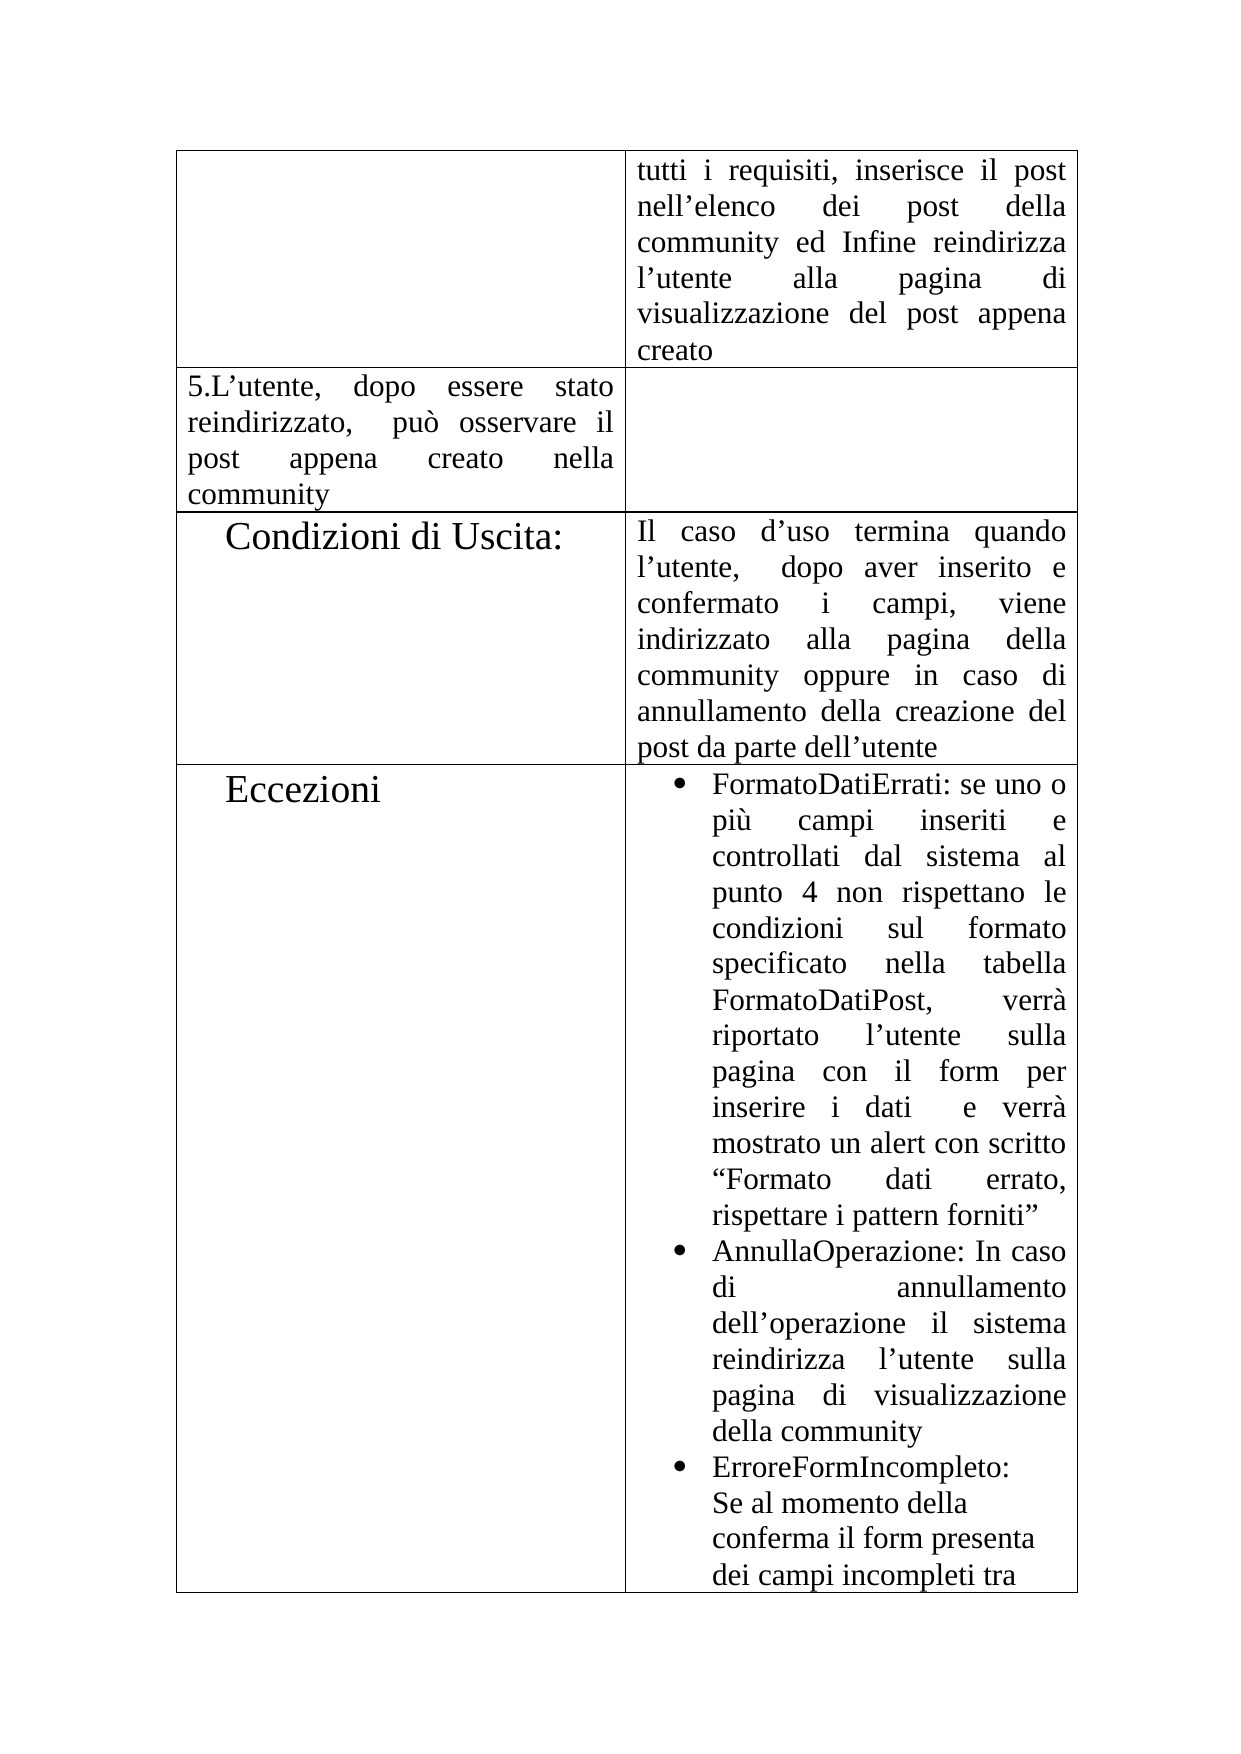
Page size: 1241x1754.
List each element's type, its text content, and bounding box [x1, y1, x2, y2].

table_cell Il caso d’uso termina quando l’utente, dopo aver inserito e confermato i campi, viene indirizzato alla pagina della community oppure in caso di annullamento della creazione del post da parte dell’utente [626, 513, 1077, 764]
table_cell [177, 151, 625, 367]
table_cell Condizioni di Uscita: [177, 513, 625, 764]
table_cell 5.L’utente, dopo essere stato reindirizzato, può osservare il post appena creato nella community [177, 368, 625, 511]
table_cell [626, 765, 1077, 1592]
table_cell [626, 151, 1077, 367]
table_cell Eccezioni [177, 765, 625, 1592]
table_cell [626, 368, 1077, 511]
